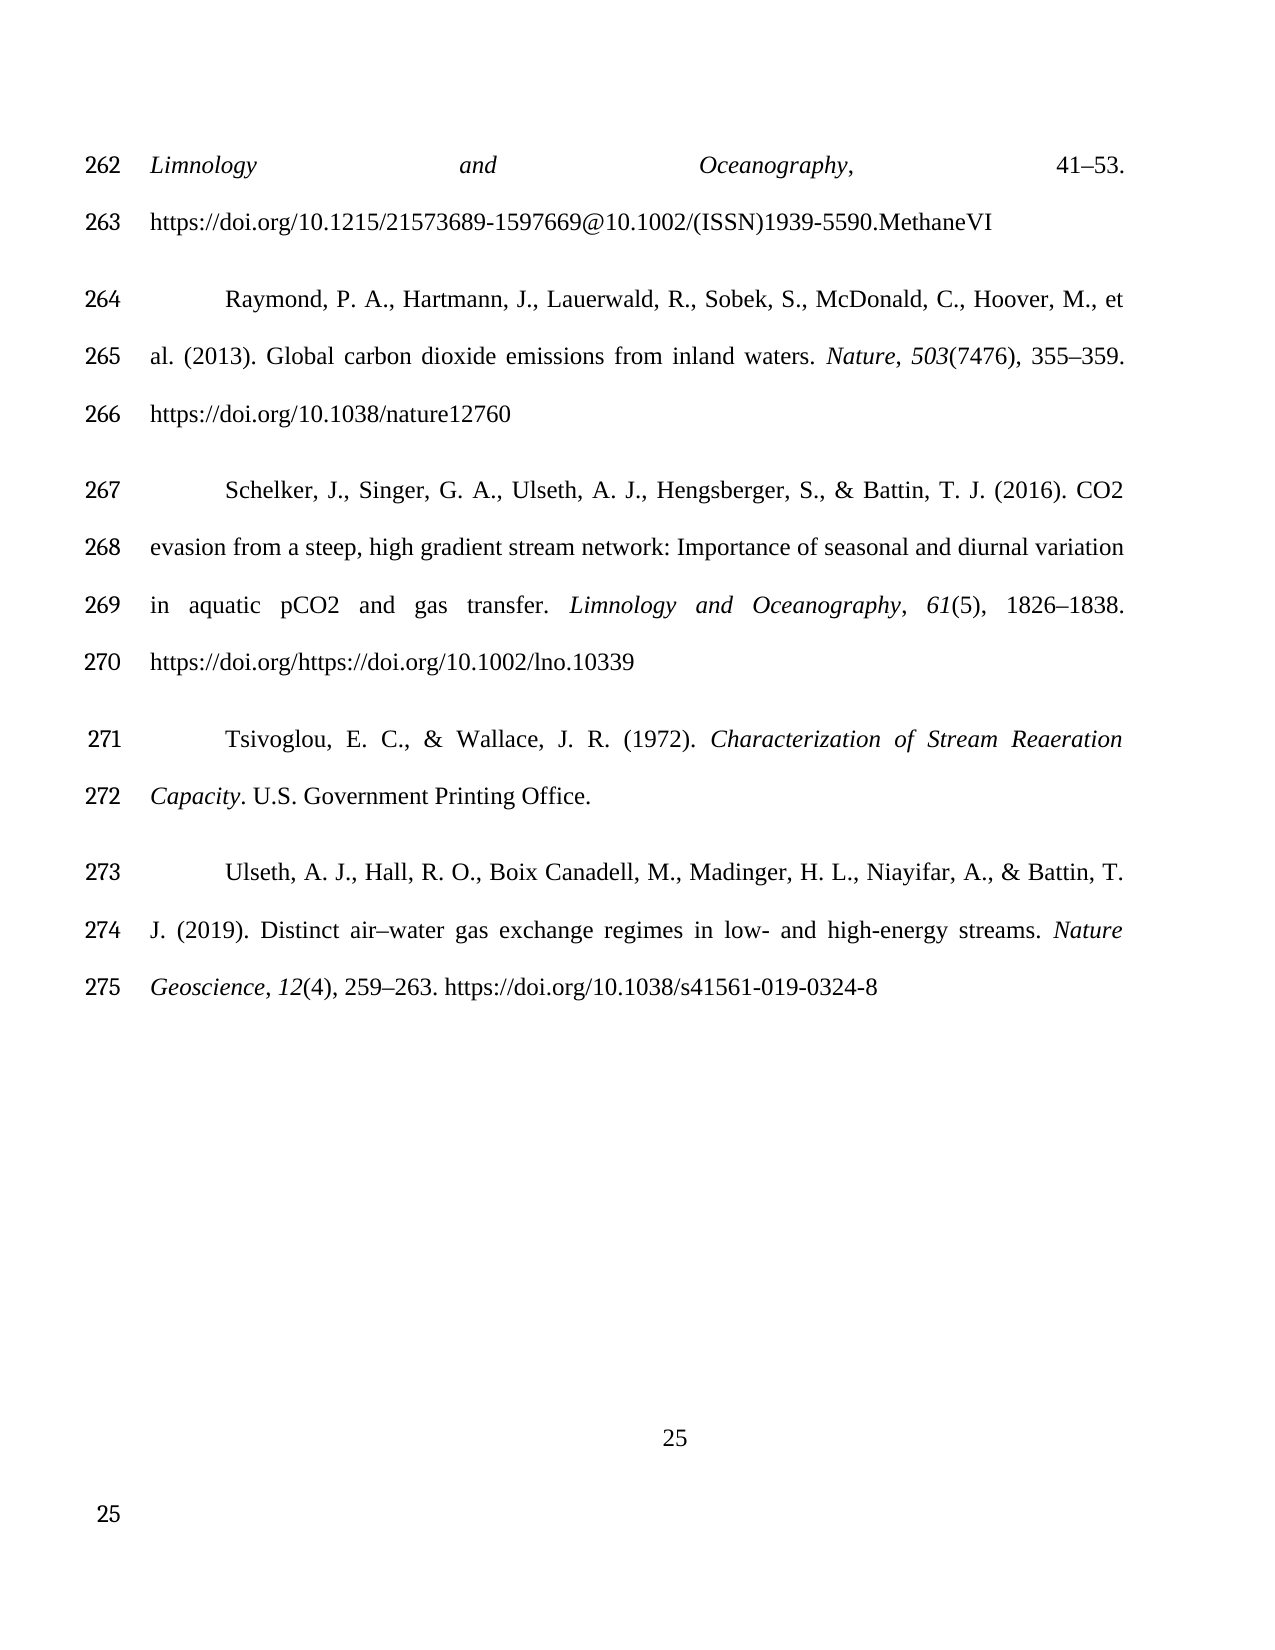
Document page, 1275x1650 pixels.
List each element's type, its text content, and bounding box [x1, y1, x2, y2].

text Ulseth, A. J., Hall, R. O., Boix Canadell, M., Madinger, H. L., Niayifar, A., & Battin, T. J. (2019). Distinct air–water gas exchange regimes in low- and high-energy streams. Nature Geoscience, 12(4), 259–263. https://doi.org/10.1038/s41561-019-0324-8 [150, 857, 1125, 1001]
text Tsivoglou, E. C., & Wallace, J. R. (1972). Characterization of Stream Reaeration Capacity. U.S. Government Printing Office. [150, 724, 1125, 810]
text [150, 150, 1125, 236]
text Schelker, J., Singer, G. A., Ulseth, A. J., Hengsberger, S., & Battin, T. J. (2016). CO2 evasion from a steep, high gradient stream network: Importance of seasonal and diurnal variation in aquatic pCO2 and gas transfer. Limnology and Oceanography, 61(5), 1826–1838. https://doi.org/https://doi.org/10.1002/lno.10339 [150, 475, 1125, 676]
text Raymond, P. A., Hartmann, J., Lauerwald, R., Sobek, S., McDonald, C., Hoover, M., et al. (2013). Global carbon dioxide emissions from inland waters. Nature, 503(7476), 355–359. https://doi.org/10.1038/nature12760 [150, 284, 1125, 427]
